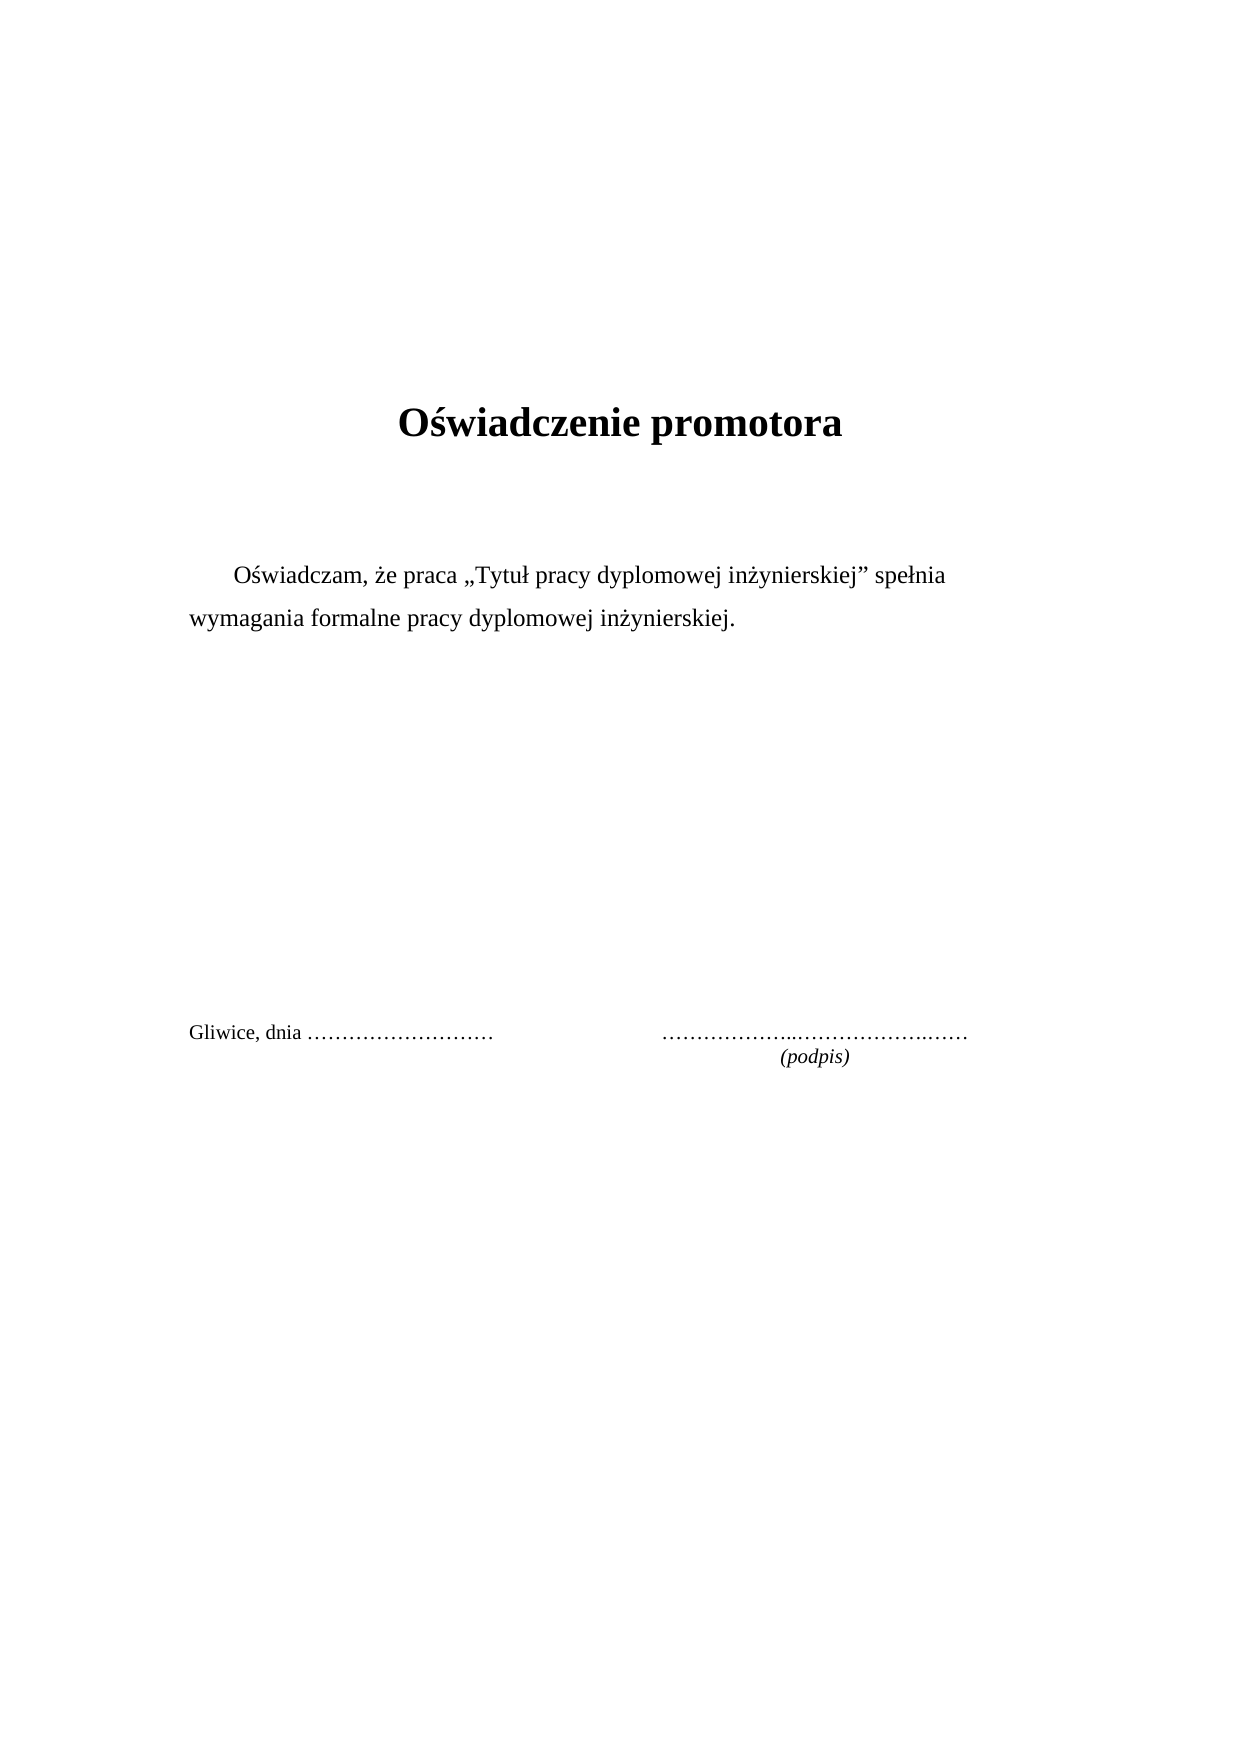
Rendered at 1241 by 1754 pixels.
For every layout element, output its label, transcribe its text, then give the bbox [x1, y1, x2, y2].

table_header Gliwice, dnia ……………………… [178, 1020, 650, 1092]
text Oświadczam, że praca „” spełnia wymagania formalne pracy dyplomowej inżynierskiej. [189, 560, 1051, 632]
table_header ………………..……………….…… (podpis) [650, 1020, 980, 1092]
text Oświadczenie promotora [189, 397, 1051, 445]
